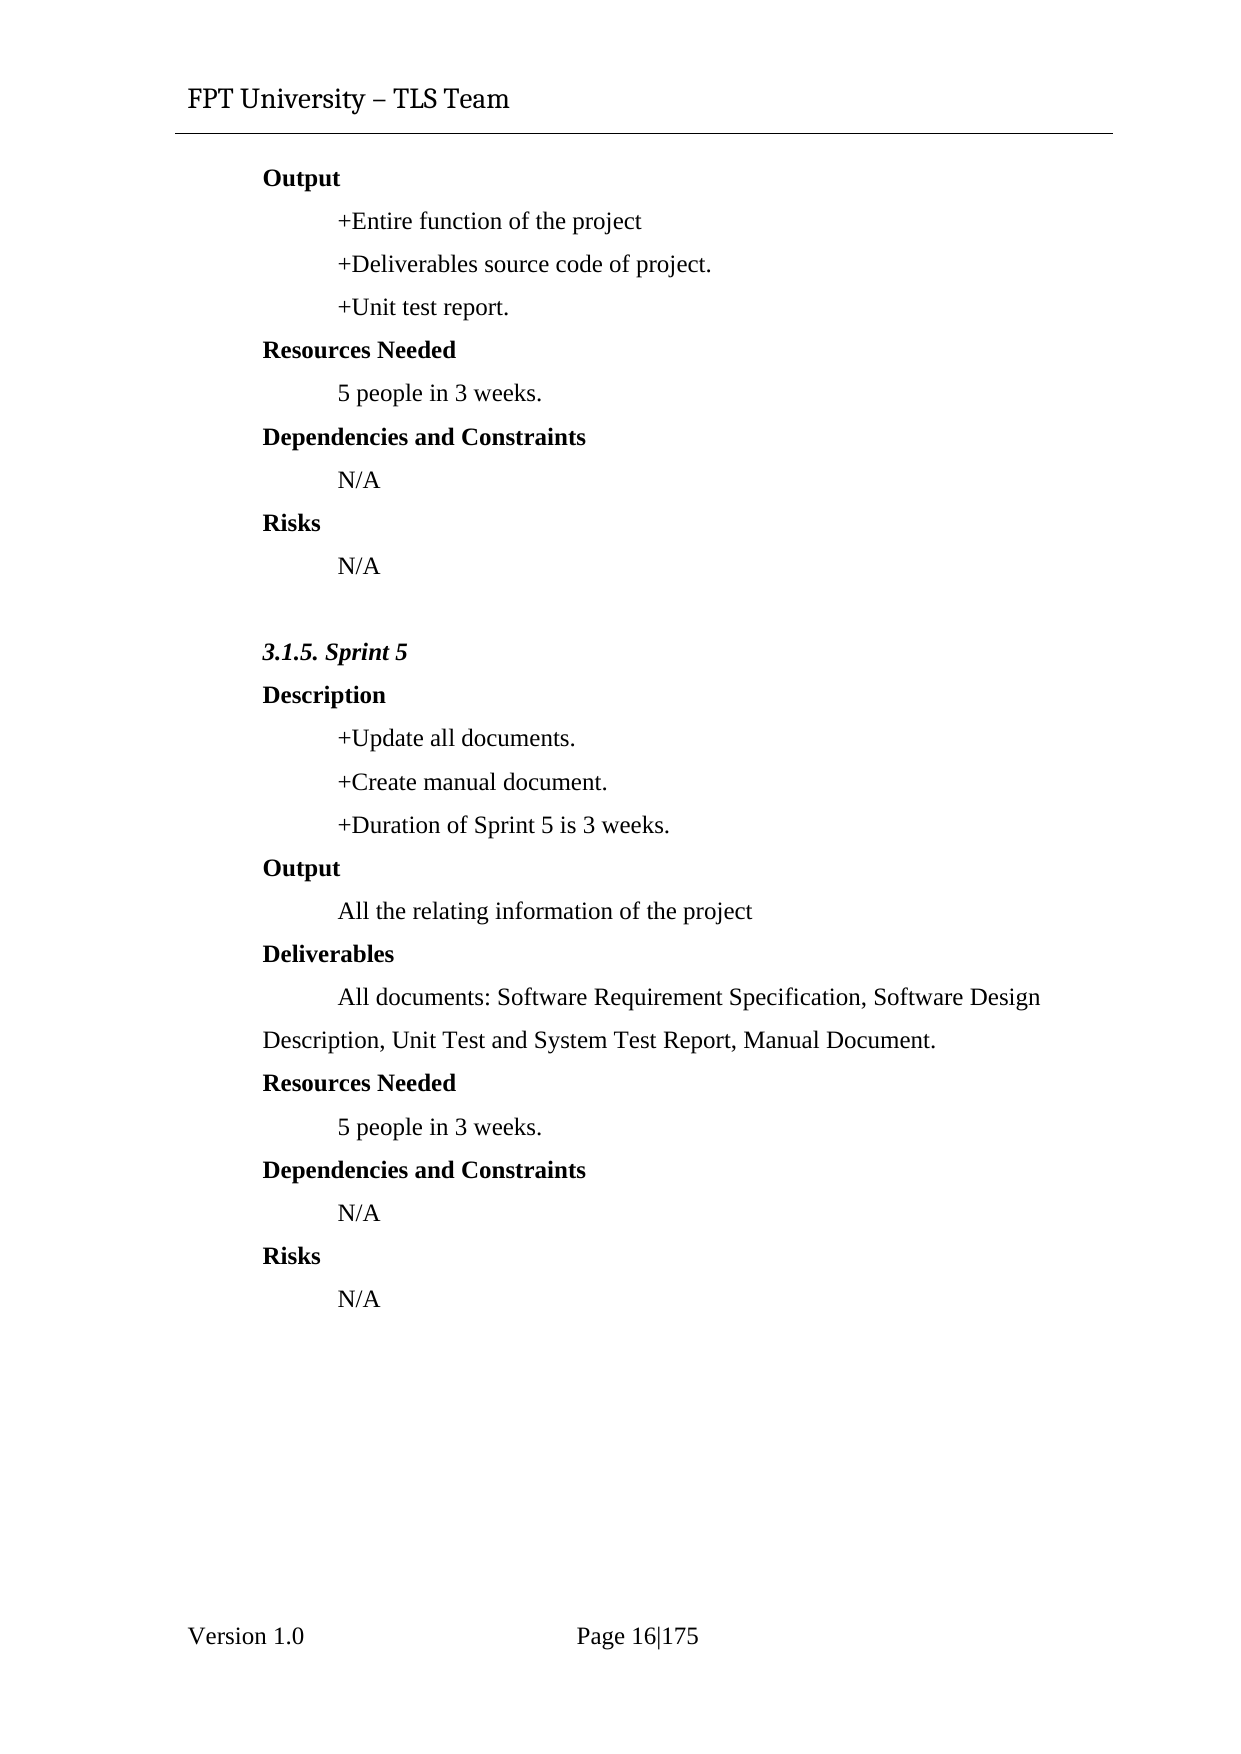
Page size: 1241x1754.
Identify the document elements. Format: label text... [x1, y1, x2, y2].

text +Create manual document. [262, 767, 1125, 795]
text Resources Needed [187, 335, 1125, 364]
text All the relating information of the project [262, 896, 1125, 925]
text +Duration of Sprint 5 is 3 weeks. [262, 810, 1125, 838]
text +Unit test report. [262, 292, 1125, 321]
text Dependencies and Constraints [187, 1155, 1125, 1183]
text N/A [262, 1284, 1125, 1313]
text Output [187, 853, 1125, 882]
text 5 people in 3 weeks. [262, 378, 1125, 407]
text Risks [187, 1241, 1125, 1270]
text Risks [187, 508, 1125, 537]
text 5 people in 3 weeks. [262, 1112, 1125, 1140]
text N/A [262, 1198, 1125, 1227]
text Deliverables [187, 939, 1125, 968]
text +Entire function of the project [262, 206, 1125, 235]
text 3.1.5. Sprint 5 [187, 637, 1125, 666]
text Output [187, 163, 1125, 192]
text All documents: Software Requirement Specification, Software Design Description, Unit Test and System Test Report, Manual Document. [262, 982, 1125, 1054]
text Resources Needed [187, 1068, 1125, 1097]
text Description [187, 680, 1125, 709]
text Dependencies and Constraints [187, 422, 1125, 450]
text +Update all documents. [262, 723, 1125, 752]
text N/A [262, 465, 1125, 493]
text N/A [262, 551, 1125, 580]
text +Deliverables source code of project. [262, 249, 1125, 278]
